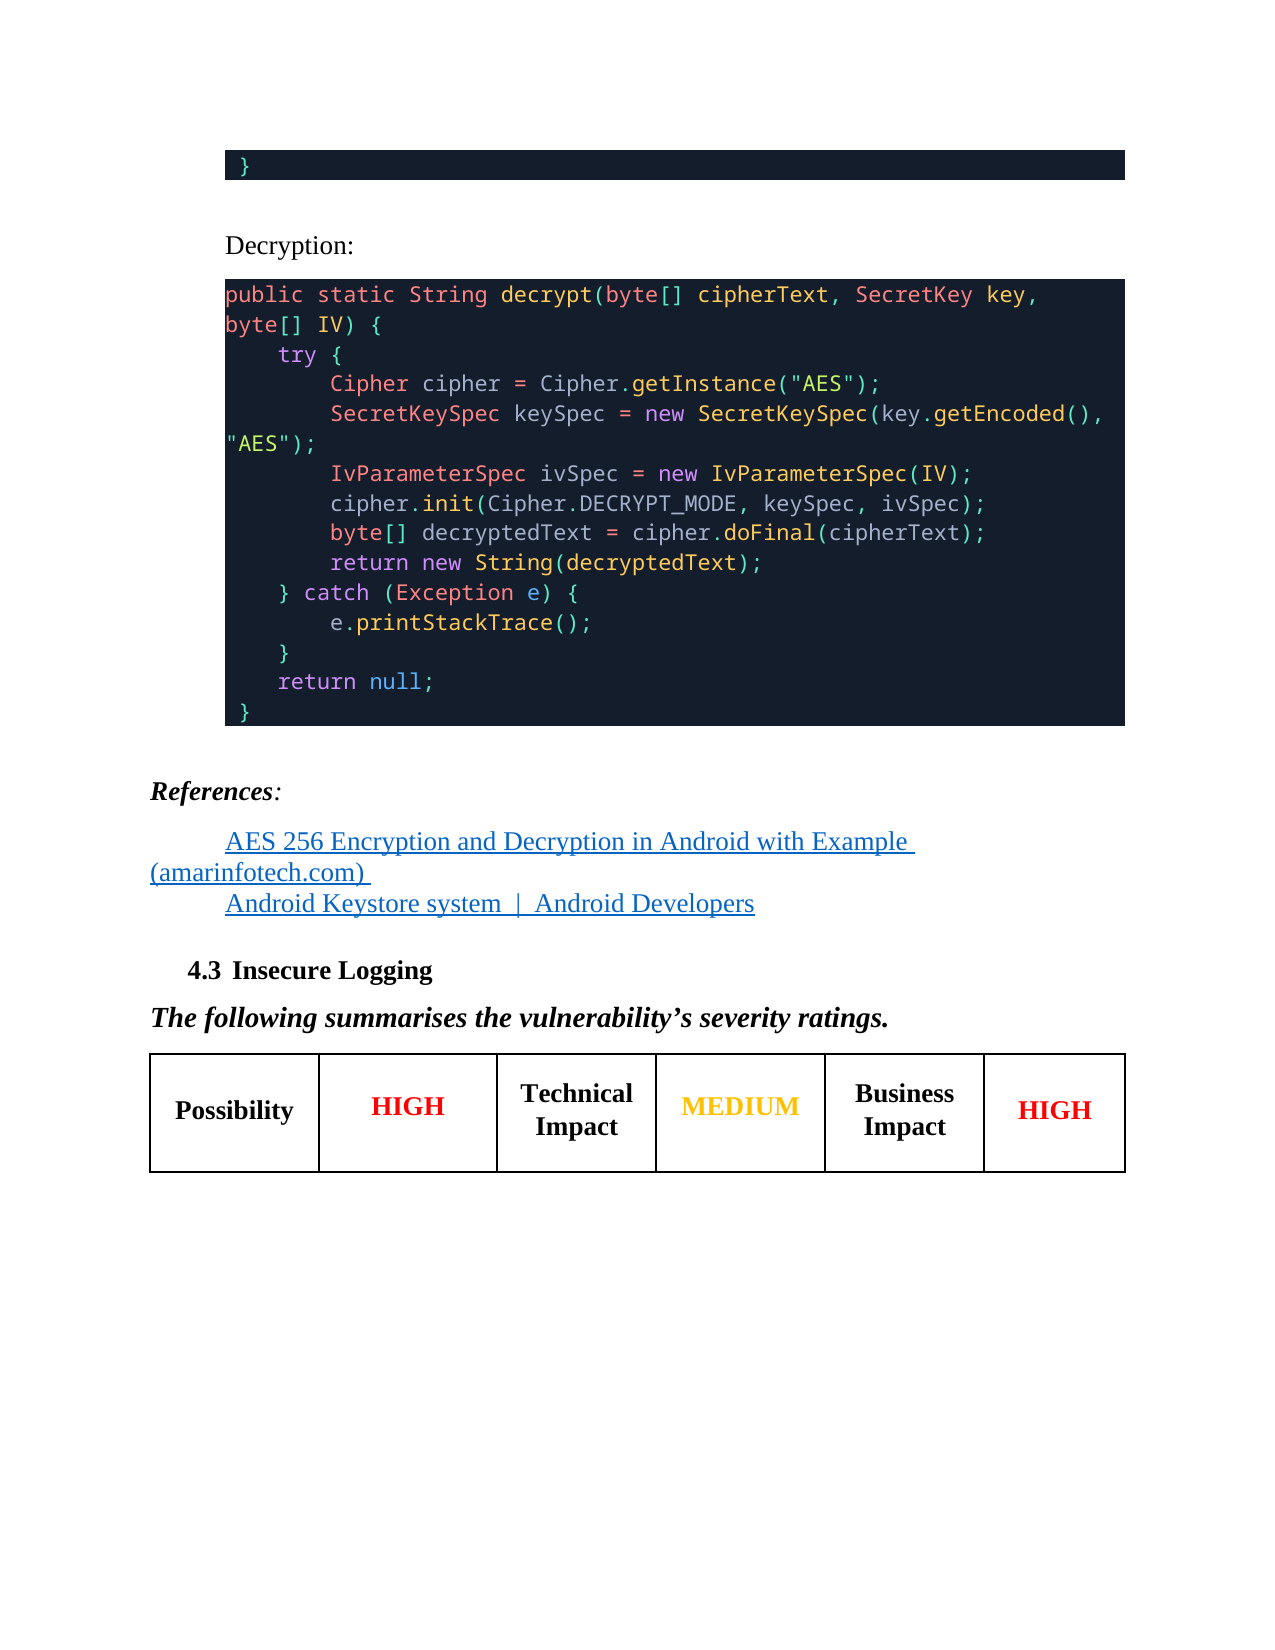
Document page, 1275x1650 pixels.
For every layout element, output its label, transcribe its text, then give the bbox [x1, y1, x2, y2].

text } [225, 636, 1125, 666]
text public static String decrypt(byte[] cipherText, SecretKey key, byte[] IV) { [225, 279, 1125, 338]
text Cipher cipher = Cipher.getInstance("AES"); [225, 368, 1125, 398]
text SecretKeySpec keySpec = new SecretKeySpec(key.getEncoded(), "AES"); [225, 398, 1125, 458]
text } [225, 150, 1125, 180]
text Android Keystore system | Android Developers [150, 887, 1125, 918]
table_header Technical Impact [498, 1055, 655, 1171]
table_header Business Impact [826, 1055, 983, 1171]
text return new String(decryptedText); [225, 547, 1125, 577]
text IvParameterSpec ivSpec = new IvParameterSpec(IV); [225, 458, 1125, 487]
text cipher.init(Cipher.DECRYPT_MODE, keySpec, ivSpec); [225, 487, 1125, 517]
table_header HIGH [320, 1055, 496, 1171]
text } [225, 696, 1125, 726]
text References: [150, 775, 1125, 807]
text } catch (Exception e) { [225, 577, 1125, 607]
text e.printStackTrace(); [225, 607, 1125, 636]
text The following summarises the vulnerability’s severity ratings. [150, 1000, 1125, 1034]
text byte[] decryptedText = cipher.doFinal(cipherText); [225, 517, 1125, 547]
text AES 256 Encryption and Decryption in Android with Example (amarinfotech.com) [150, 825, 1125, 887]
table_header Possibility [151, 1055, 318, 1171]
text return null; [225, 666, 1125, 696]
table_header MEDIUM [657, 1055, 824, 1171]
text Decryption: [150, 229, 1125, 261]
text try { [225, 338, 1125, 368]
table_header HIGH [985, 1055, 1124, 1171]
subtitle 4.3 Insecure Logging [187, 954, 1125, 985]
